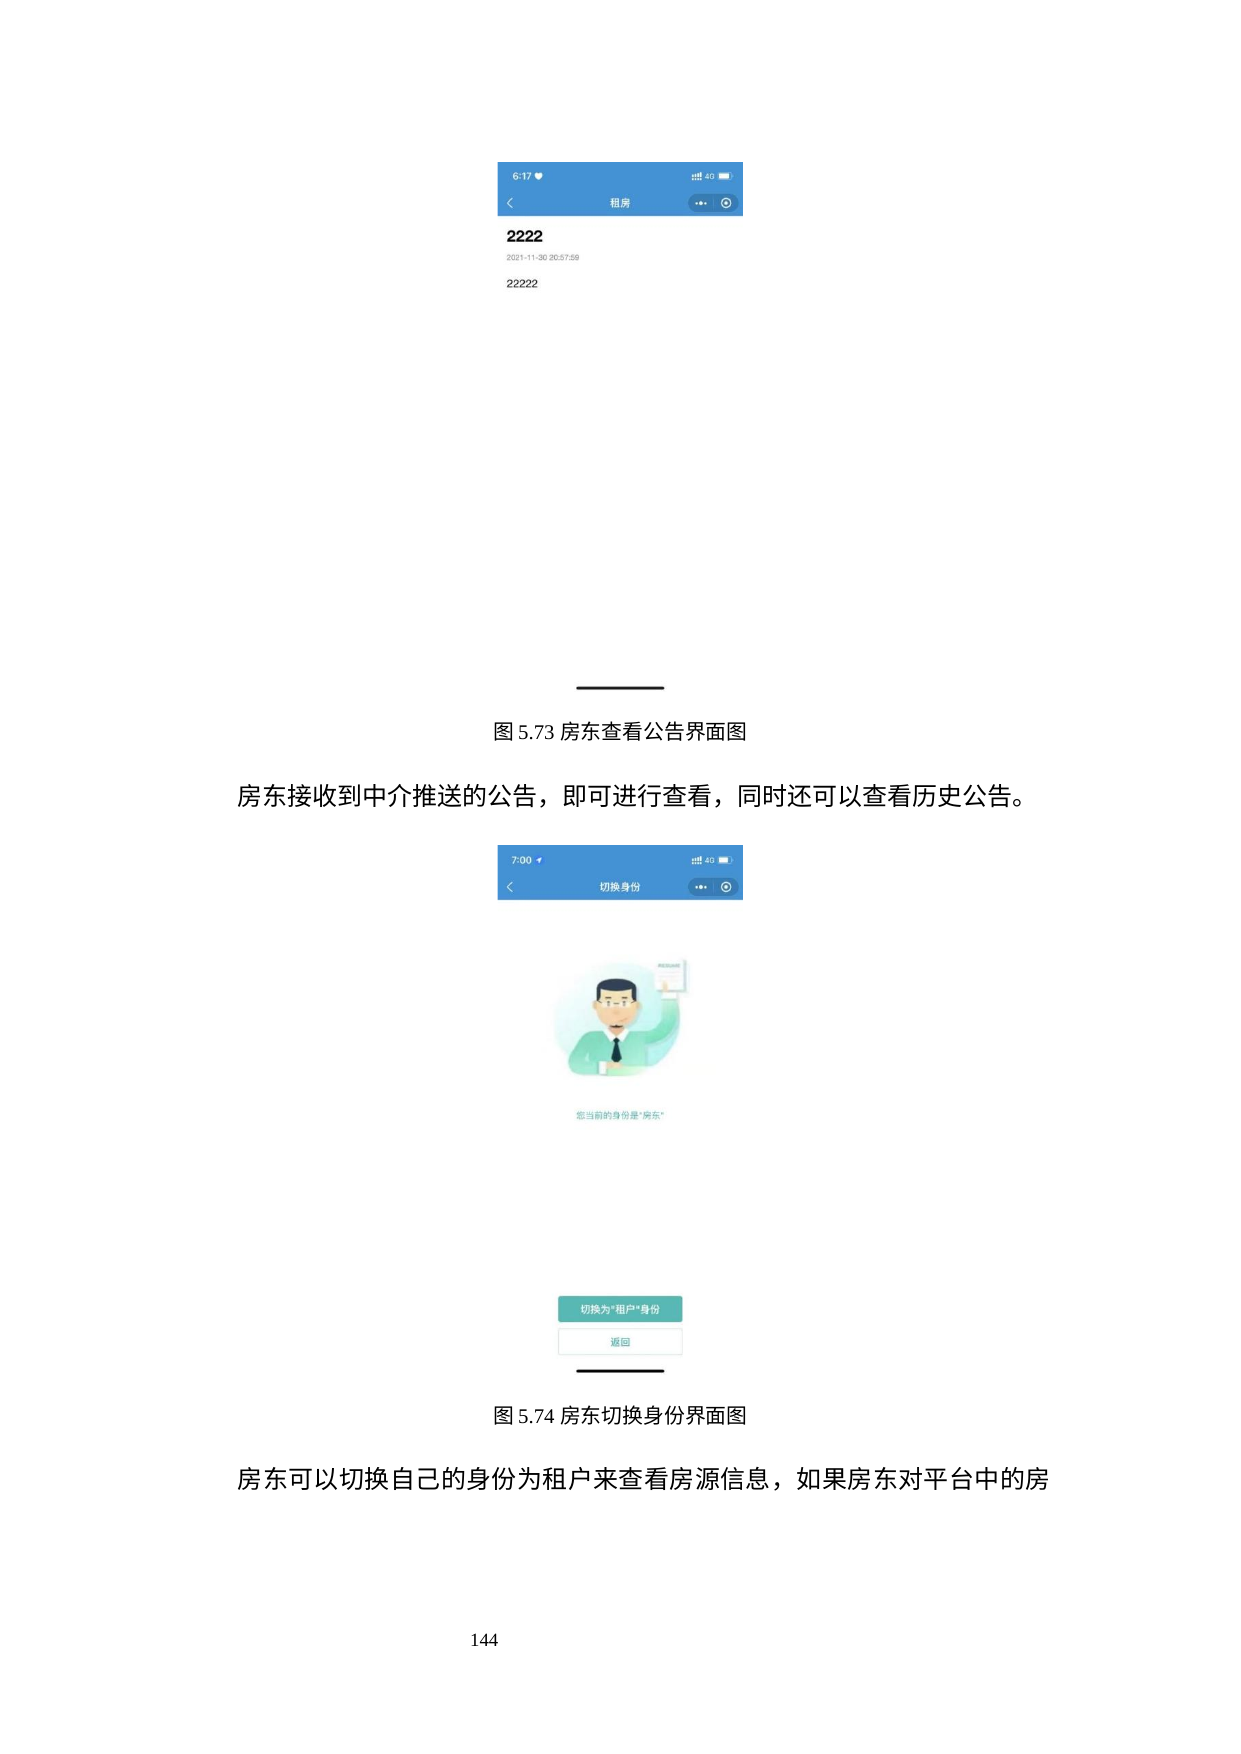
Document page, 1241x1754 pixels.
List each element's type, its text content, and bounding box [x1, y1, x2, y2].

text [187, 1445, 1053, 1510]
picture [497, 162, 743, 694]
text 图5.73 房东查看公告界面图 [187, 714, 1053, 747]
text 图5.74 房东切换身份界面图 [187, 1398, 1053, 1430]
text 房东接收到中介推送的公告，即可进行查看，同时还可以查看历史公告。 [187, 762, 1053, 827]
picture [497, 845, 743, 1377]
